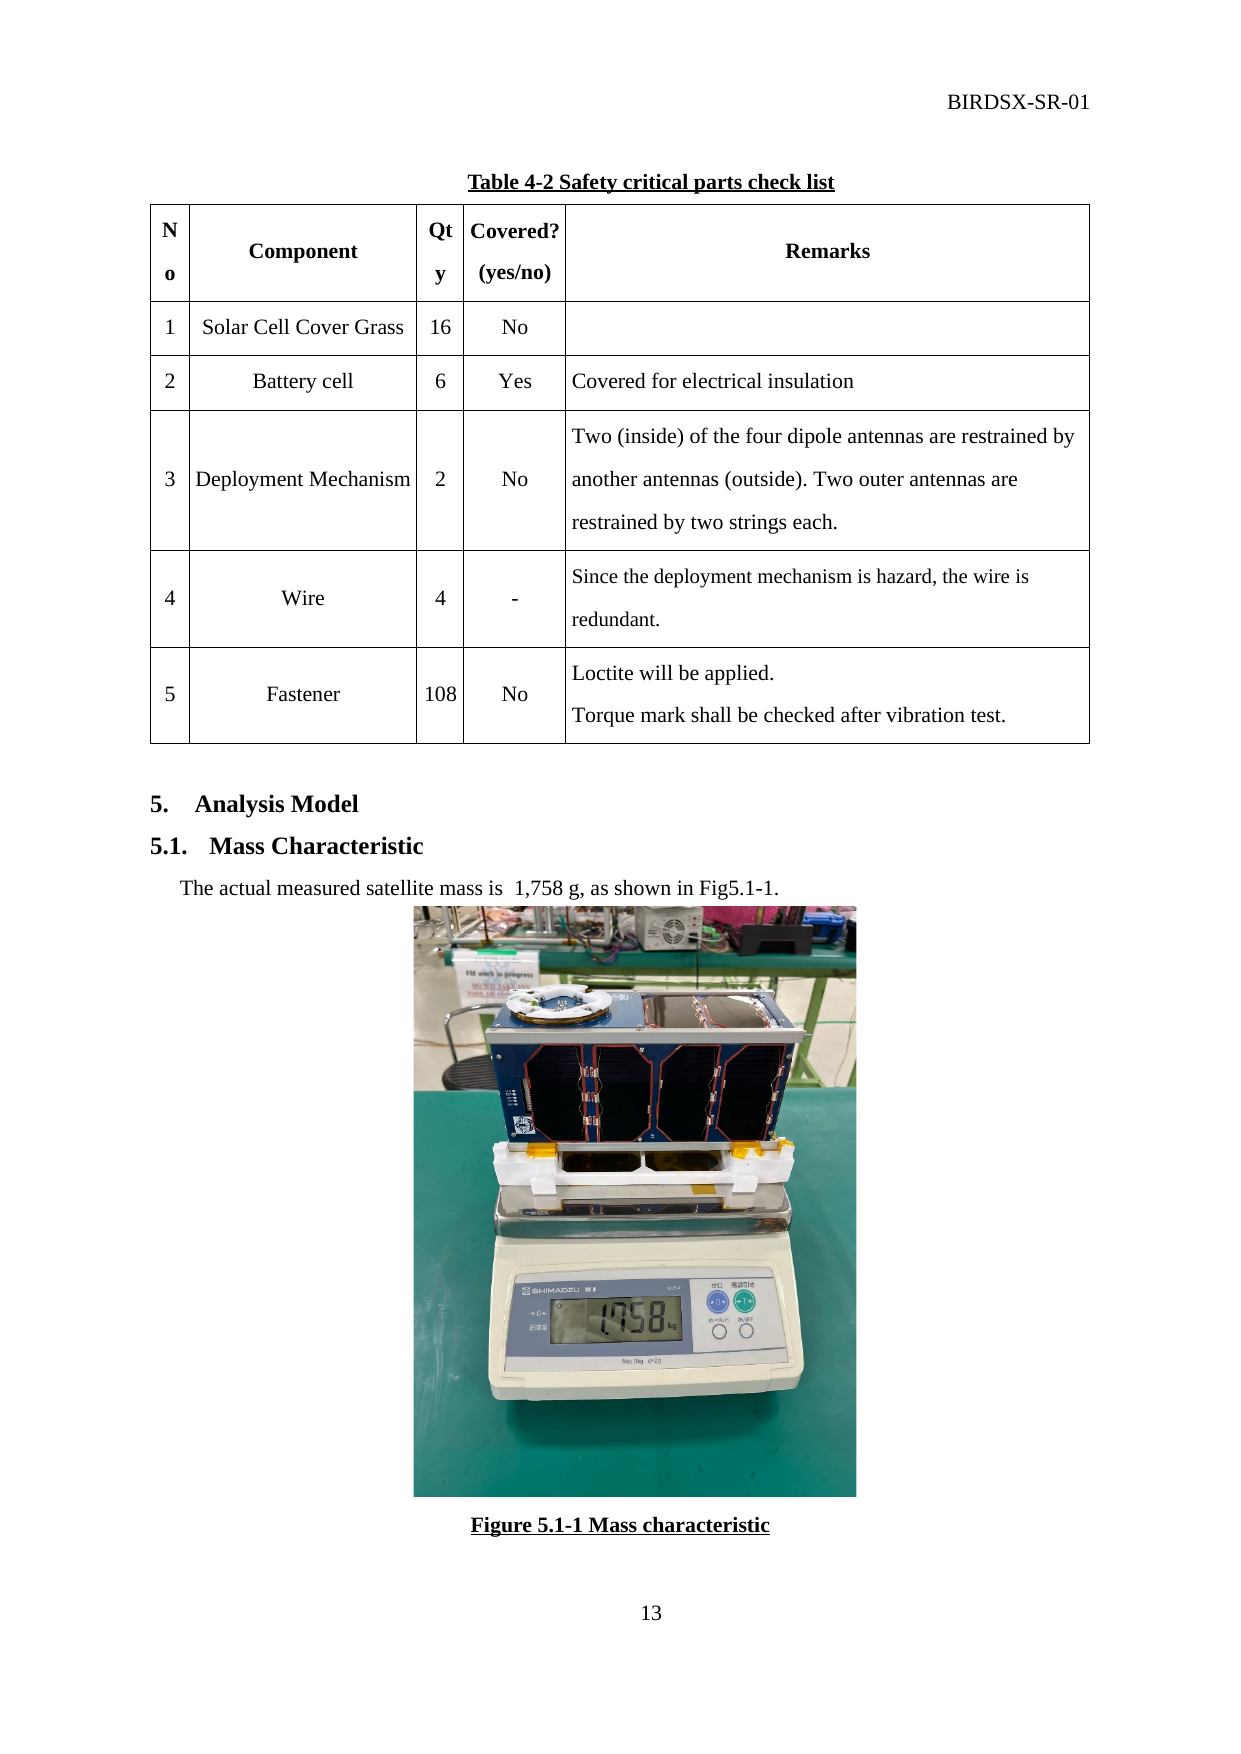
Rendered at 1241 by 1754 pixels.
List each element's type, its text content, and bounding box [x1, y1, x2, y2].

table_cell 16 [417, 302, 463, 355]
table_cell Since the deployment mechanism is hazard, the wire is redundant. [566, 551, 1089, 647]
text The actual measured satellite mass is 1,758 g, as shown in Fig5.1-1. [150, 868, 1090, 906]
table_cell Yes [464, 356, 565, 409]
table_cell No [464, 411, 565, 550]
table_cell Solar Cell Cover Grass [190, 302, 416, 355]
table_cell No [464, 302, 565, 355]
subtitle Analysis Model [150, 785, 1090, 822]
table_cell [566, 302, 1089, 355]
text Table 4-2 Safety critical parts check list [150, 163, 1090, 200]
table_cell 4 [417, 551, 463, 647]
table_cell 108 [417, 648, 463, 743]
table_cell 2 [417, 411, 463, 550]
table_cell No [464, 648, 565, 743]
table_header Remarks [566, 205, 1089, 301]
table_cell Battery cell [190, 356, 416, 409]
text Figure 5.1-1 Mass characteristic [150, 1506, 1090, 1543]
table_cell Wire [190, 551, 416, 647]
table_cell 1 [151, 302, 189, 355]
table_header No [151, 205, 189, 301]
table_cell 6 [417, 356, 463, 409]
subtitle Mass Characteristic [150, 827, 1090, 864]
table_cell 3 [151, 411, 189, 550]
table_cell Loctite will be applied. Torque mark shall be checked after vibration test. [566, 648, 1089, 743]
picture [413, 906, 857, 1497]
table_header Qty [417, 205, 463, 301]
table_cell Fastener [190, 648, 416, 743]
table_cell Covered for electrical insulation [566, 356, 1089, 409]
table_cell 5 [151, 648, 189, 743]
table_cell 4 [151, 551, 189, 647]
table_cell Two (inside) of the four dipole antennas are restrained by another antennas (outside). Two outer antennas are restrained by two strings each. [566, 411, 1089, 550]
table_header Component [190, 205, 416, 301]
table_cell Deployment Mechanism [190, 411, 416, 550]
table_cell - [464, 551, 565, 647]
table_header Covered? (yes/no) [464, 205, 565, 301]
table_cell 2 [151, 356, 189, 409]
